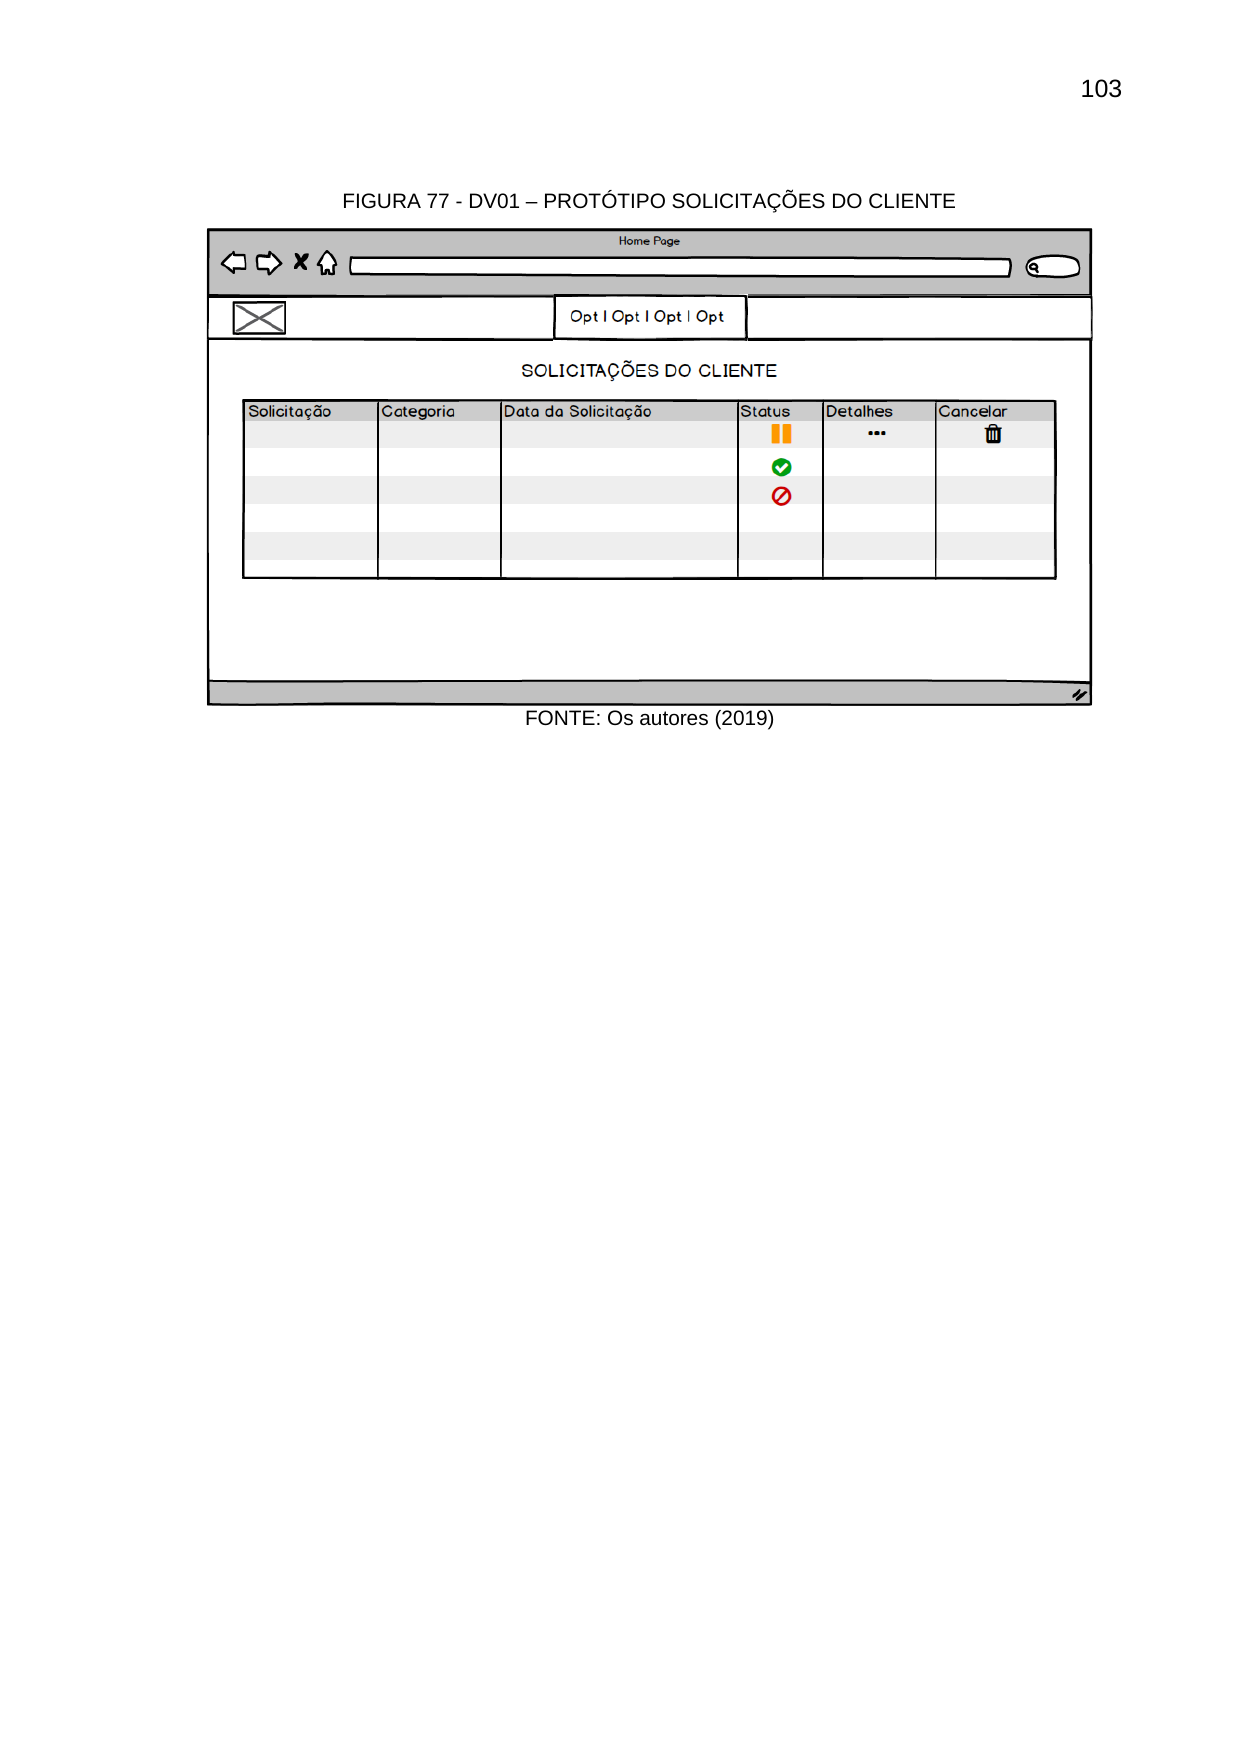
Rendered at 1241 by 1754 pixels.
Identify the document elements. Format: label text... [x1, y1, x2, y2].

picture [206, 228, 1093, 706]
